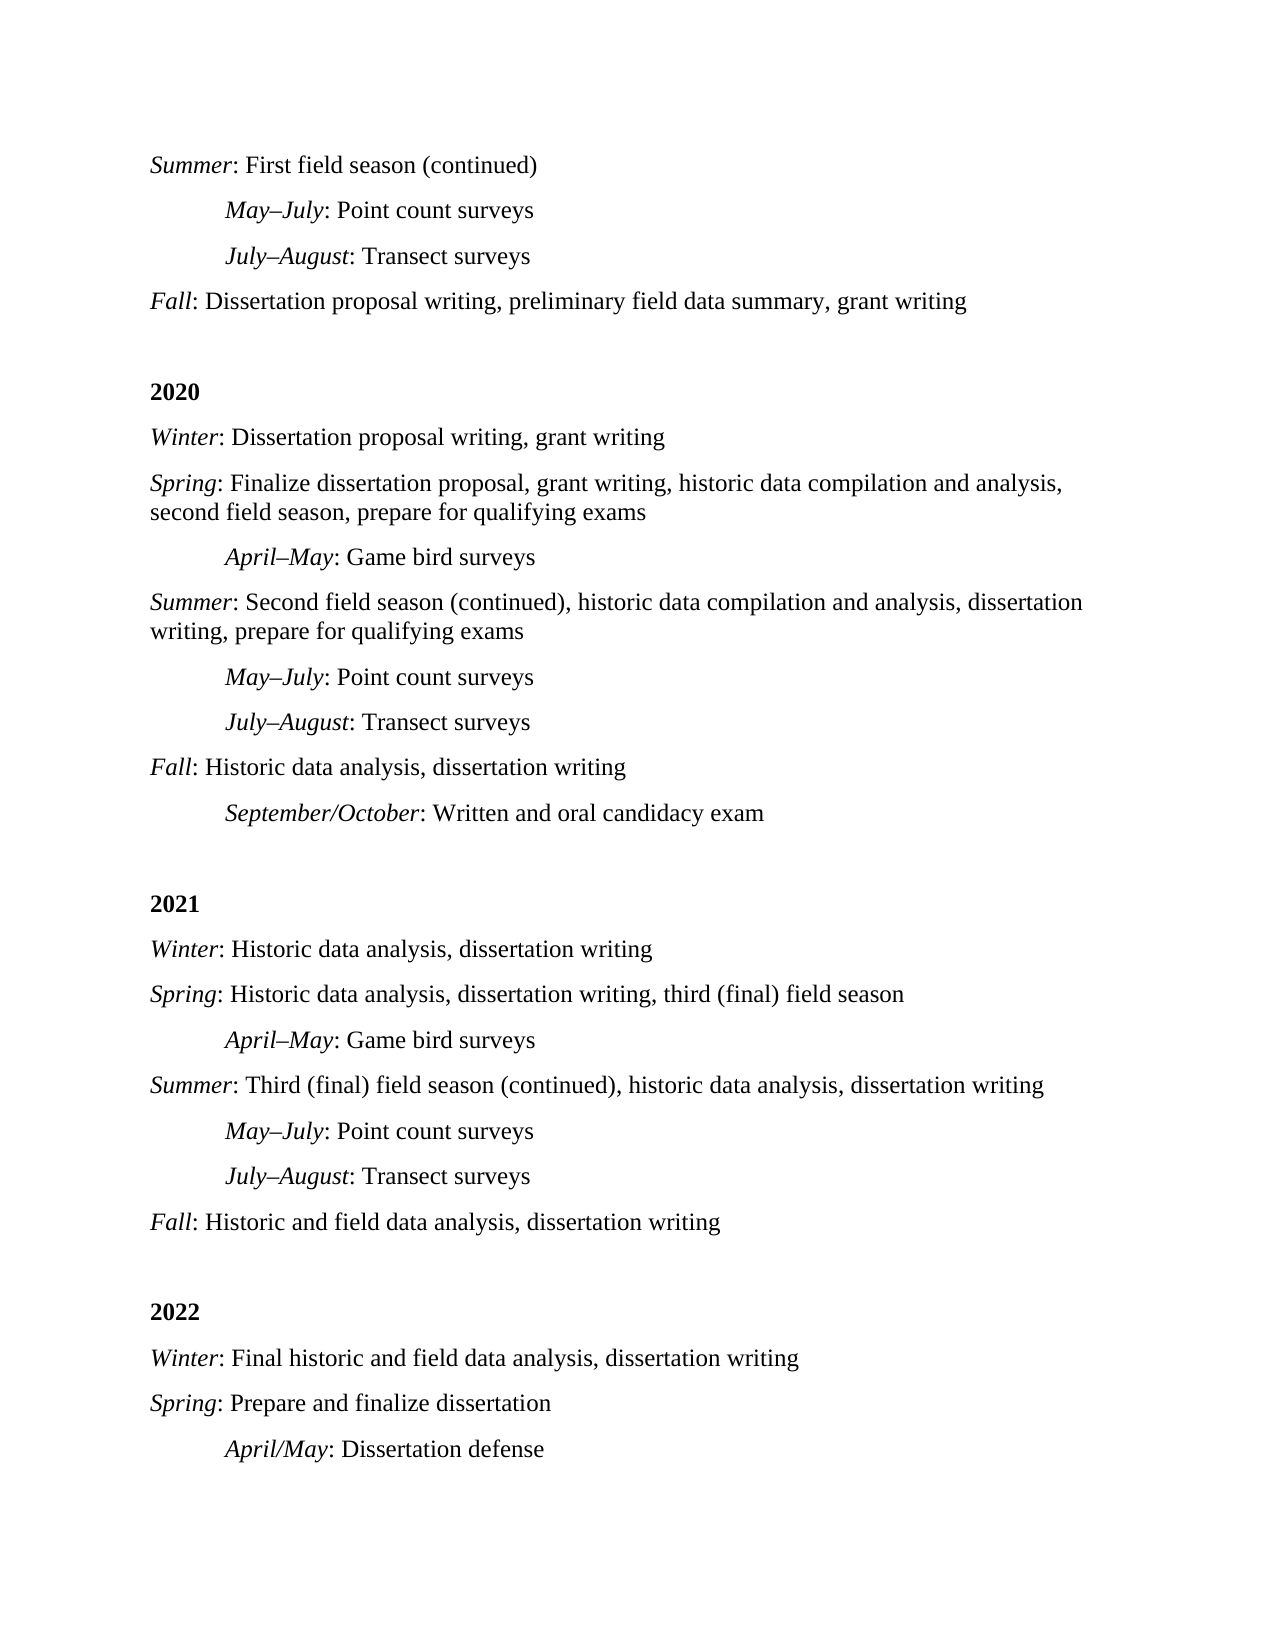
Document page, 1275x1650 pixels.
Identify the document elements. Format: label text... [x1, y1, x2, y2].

text Summer: Third (final) field season (continued), historic data analysis, dissertation writing [150, 1070, 1125, 1099]
text 2022 [150, 1297, 1125, 1326]
text Spring: Historic data analysis, dissertation writing, third (final) field season [150, 979, 1125, 1008]
text July–August: Transect surveys [150, 241, 1125, 269]
text Fall: Historic and field data analysis, dissertation writing [150, 1207, 1125, 1235]
text May–July: Point count surveys [150, 1116, 1125, 1144]
text 2020 [150, 377, 1125, 406]
text April/May: Dissertation defense [150, 1434, 1125, 1462]
text Summer: Second field season (continued), historic data compilation and analysis, dissertation writing, prepare for qualifying exams [150, 587, 1125, 645]
text Winter: Historic data analysis, dissertation writing [150, 934, 1125, 963]
text September/October: Written and oral candidacy exam [150, 798, 1125, 827]
text July–August: Transect surveys [150, 1161, 1125, 1190]
text Spring: Prepare and finalize dissertation [150, 1388, 1125, 1417]
text May–July: Point count surveys [150, 662, 1125, 690]
text 2021 [150, 889, 1125, 917]
text Winter: Final historic and field data analysis, dissertation writing [150, 1343, 1125, 1372]
text Summer: First field season (continued) [150, 150, 1125, 179]
text May–July: Point count surveys [150, 195, 1125, 224]
text Fall: Historic data analysis, dissertation writing [150, 752, 1125, 781]
text April–May: Game bird surveys [150, 1025, 1125, 1054]
text Spring: Finalize dissertation proposal, grant writing, historic data compilation and analysis, second field season, prepare for qualifying exams [150, 468, 1125, 525]
text Winter: Dissertation proposal writing, grant writing [150, 422, 1125, 451]
text April–May: Game bird surveys [150, 542, 1125, 571]
text July–August: Transect surveys [150, 707, 1125, 736]
text Fall: Dissertation proposal writing, preliminary field data summary, grant writing [150, 286, 1125, 315]
